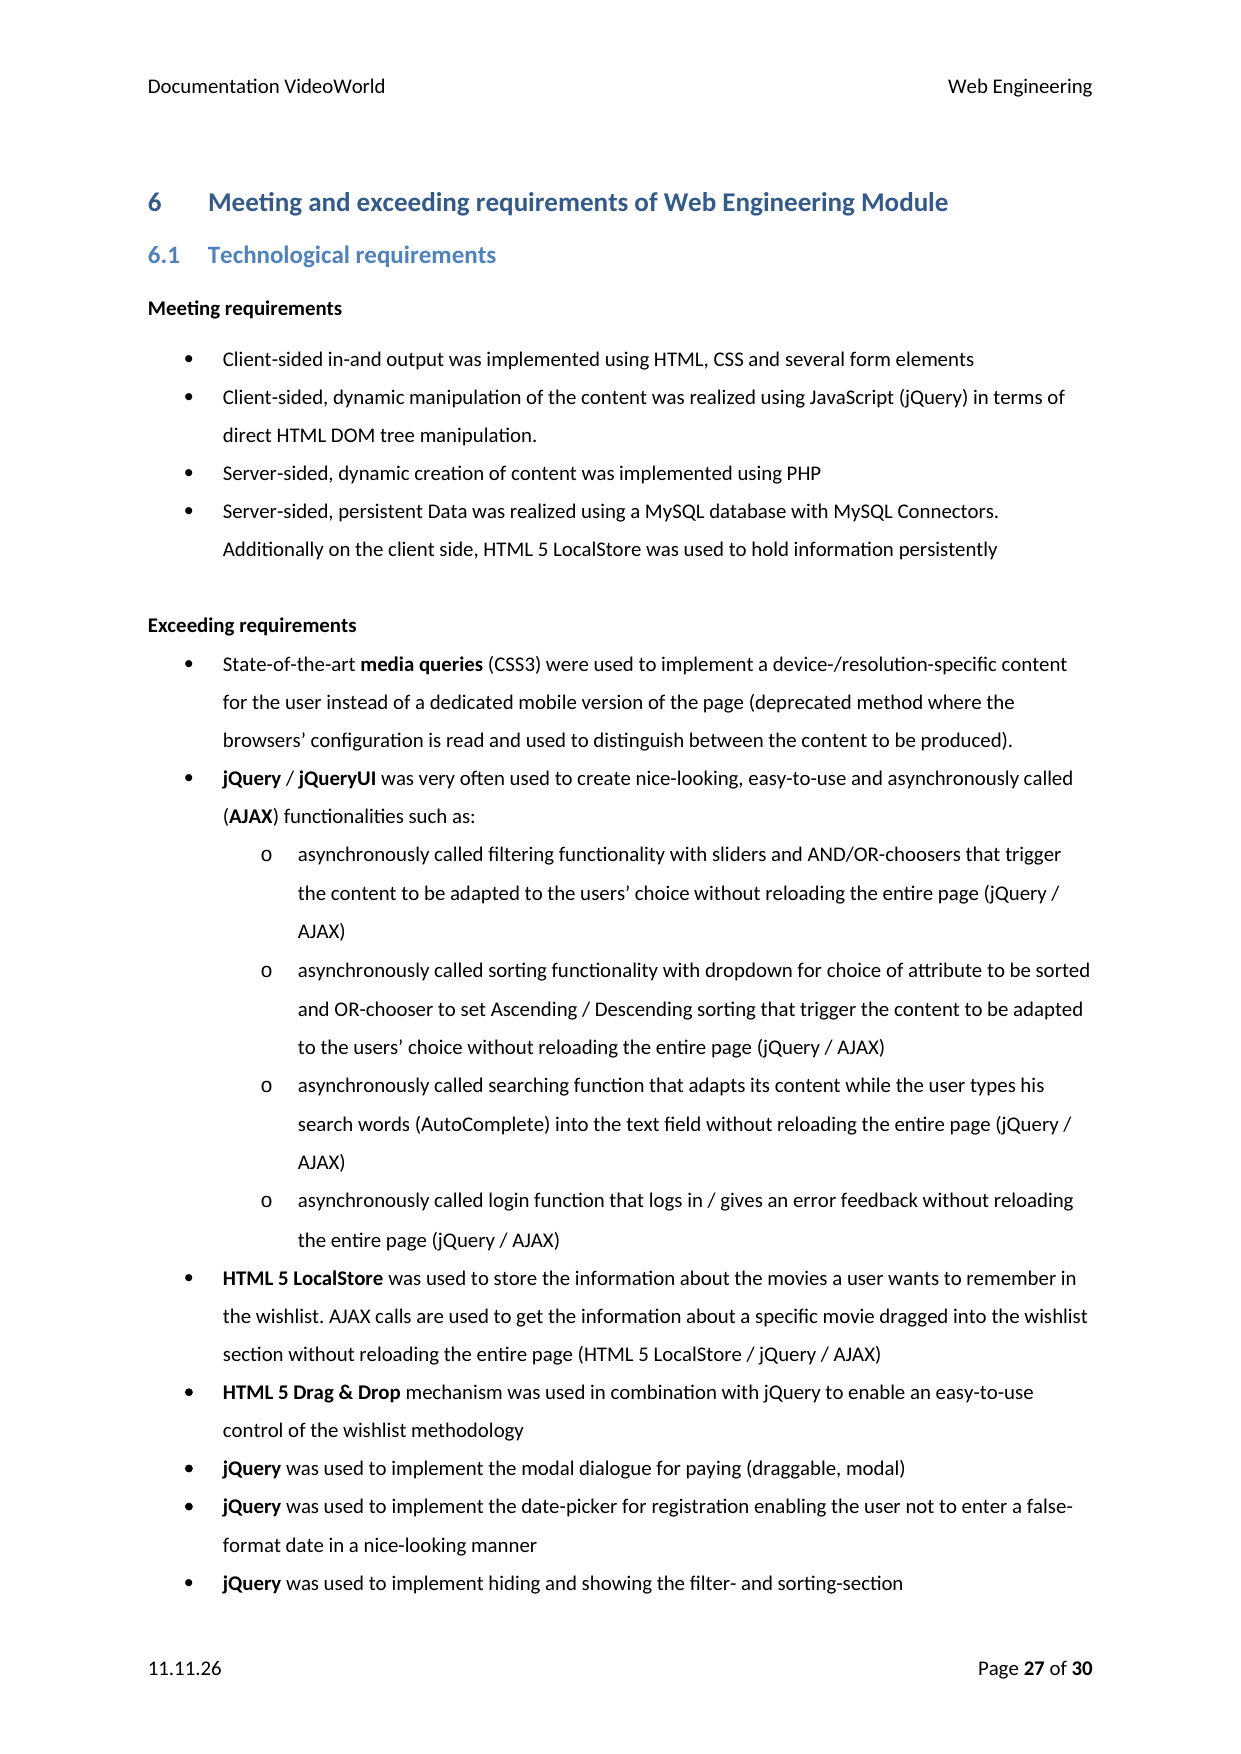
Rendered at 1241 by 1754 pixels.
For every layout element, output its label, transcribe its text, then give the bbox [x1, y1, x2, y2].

subtitle Technological requirements [148, 239, 1093, 269]
list asynchronously called login function that logs in / gives an error feedback without reloading the entire page (jQuery / AJAX) [260, 1188, 1093, 1252]
list State-of-the-art media queries (CSS3) were used to implement a device-/resolution-specific content for the user instead of a dedicated mobile version of the page (deprecated method where the browsers’ configuration is read and used to distinguish between the content to be produced). [185, 651, 1093, 752]
list jQuery / jQueryUI was very often used to create nice-looking, easy-to-use and asynchronously called (AJAX) functionalities such as: [185, 765, 1093, 829]
list Server-sided, dynamic creation of content was implemented using PHP [185, 460, 1093, 486]
subtitle Meeting and exceeding requirements of Web Engineering Module [148, 185, 1093, 218]
list Client-sided in-and output was implemented using HTML, CSS and several form elements [185, 346, 1093, 371]
text Meeting requirements [148, 295, 1093, 320]
list asynchronously called filtering functionality with sliders and AND/OR-choosers that trigger the content to be adapted to the users’ choice without reloading the entire page (jQuery / AJAX) [260, 841, 1093, 944]
list asynchronously called sorting functionality with dropdown for choice of attribute to be sorted and OR-chooser to set Ascending / Descending sorting that trigger the content to be adapted to the users’ choice without reloading the entire page (jQuery / AJAX) [260, 957, 1093, 1059]
text Exceeding requirements [148, 613, 1093, 638]
list asynchronously called searching function that adapts its content while the user types his search words (AutoComplete) into the text field without reloading the entire page (jQuery / AJAX) [260, 1072, 1093, 1175]
list HTML 5 LocalStore was used to store the information about the movies a user wants to remember in the wishlist. AJAX calls are used to get the information about a specific movie dragged into the wishlist section without reloading the entire page (HTML 5 LocalStore / jQuery / AJAX) [185, 1265, 1093, 1367]
list Server-sided, persistent Data was realized using a MySQL database with MySQL Connectors. Additionally on the client side, HTML 5 LocalStore was used to hold information persistently [185, 498, 1093, 562]
list jQuery was used to implement the date-picker for registration enabling the user not to enter a false-format date in a nice-looking manner [185, 1494, 1093, 1557]
list jQuery was used to implement hiding and showing the filter- and sorting-section [185, 1570, 1093, 1595]
list jQuery was used to implement the modal dialogue for paying (draggable, modal) [185, 1456, 1093, 1481]
list Client-sided, dynamic manipulation of the content was realized using JavaScript (jQuery) in terms of direct HTML DOM tree manipulation. [185, 384, 1093, 447]
list HTML 5 Drag & Drop mechanism was used in combination with jQuery to enable an easy-to-use control of the wishlist methodology [185, 1379, 1093, 1443]
